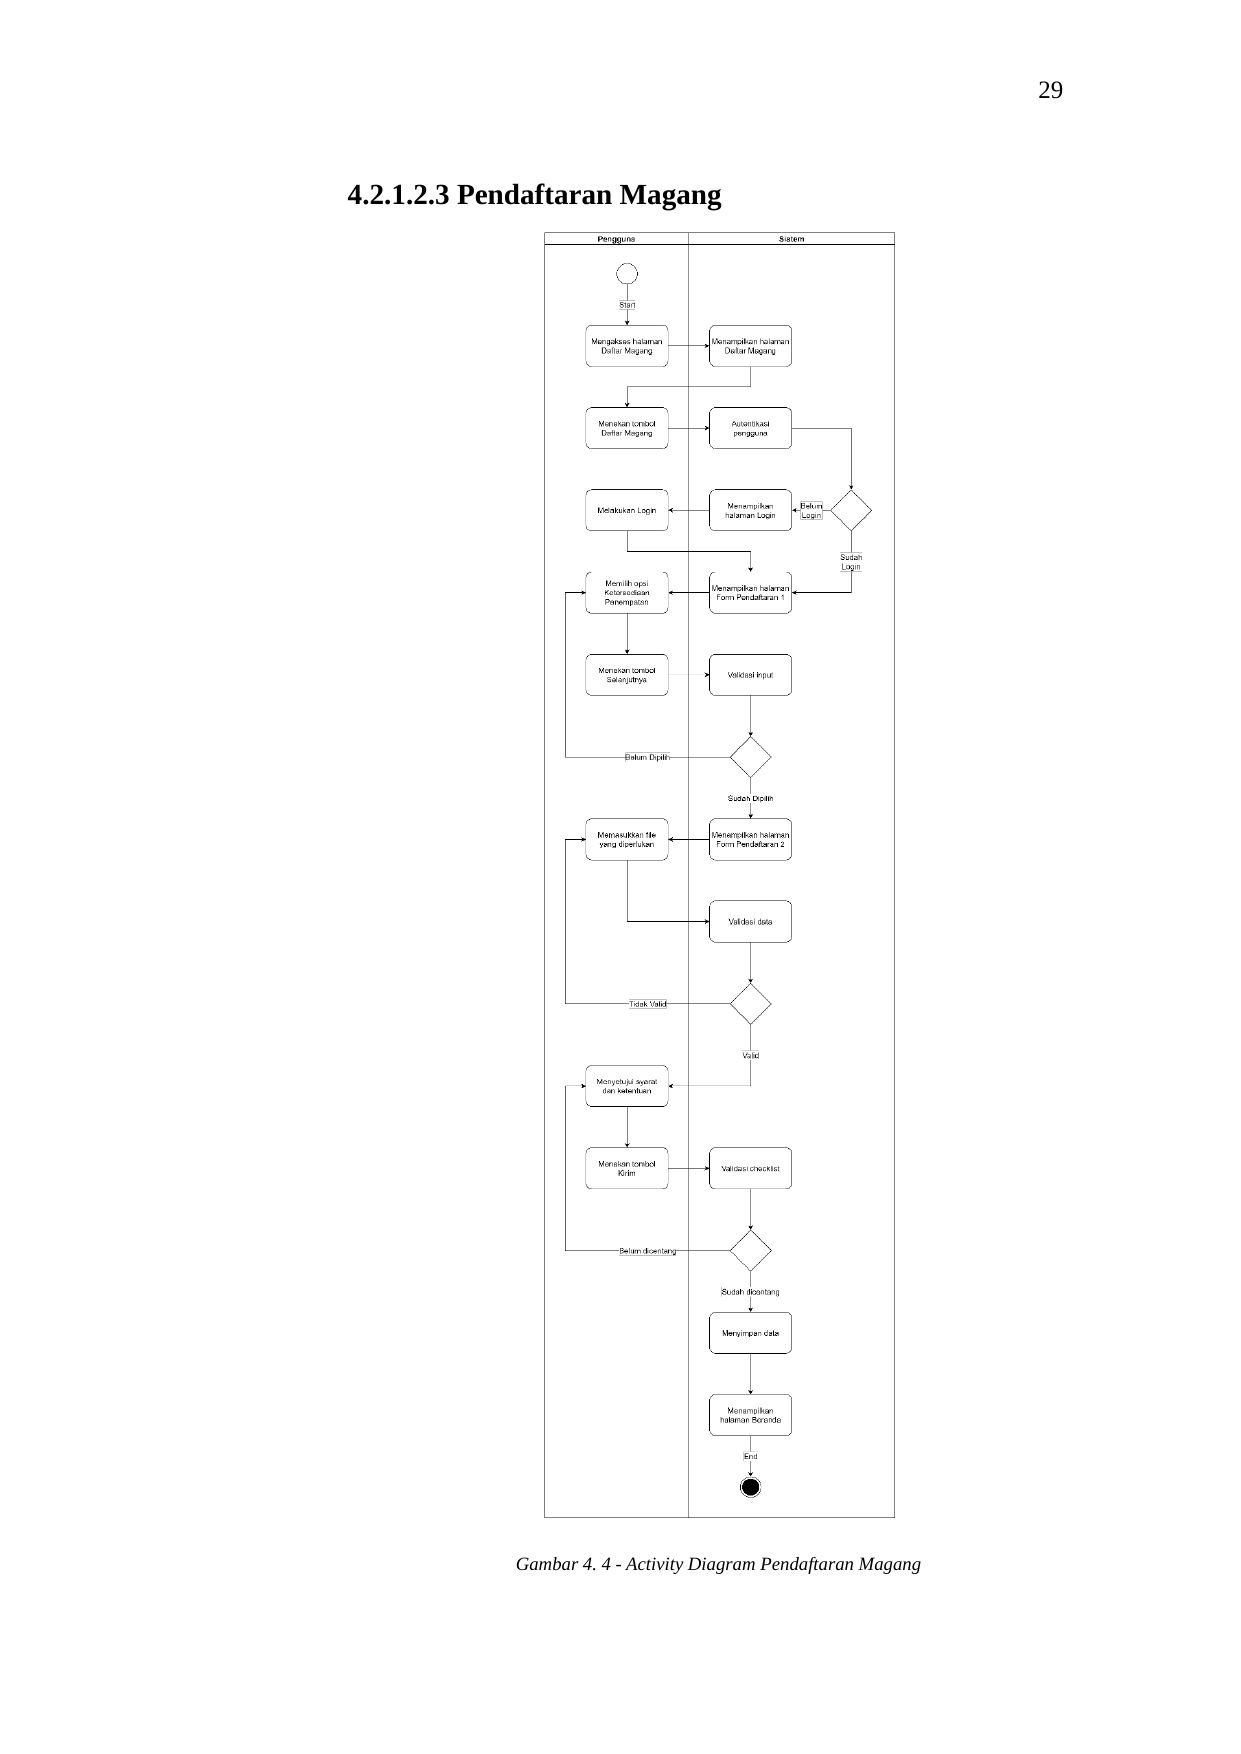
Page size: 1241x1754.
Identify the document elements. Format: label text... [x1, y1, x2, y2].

picture [539, 227, 900, 1523]
subtitle 4.2.1.2.3 Pendaftaran Magang [347, 177, 1063, 211]
text Gambar 4. 4 - Activity Diagram Pendaftaran Magang [376, 1553, 1063, 1575]
